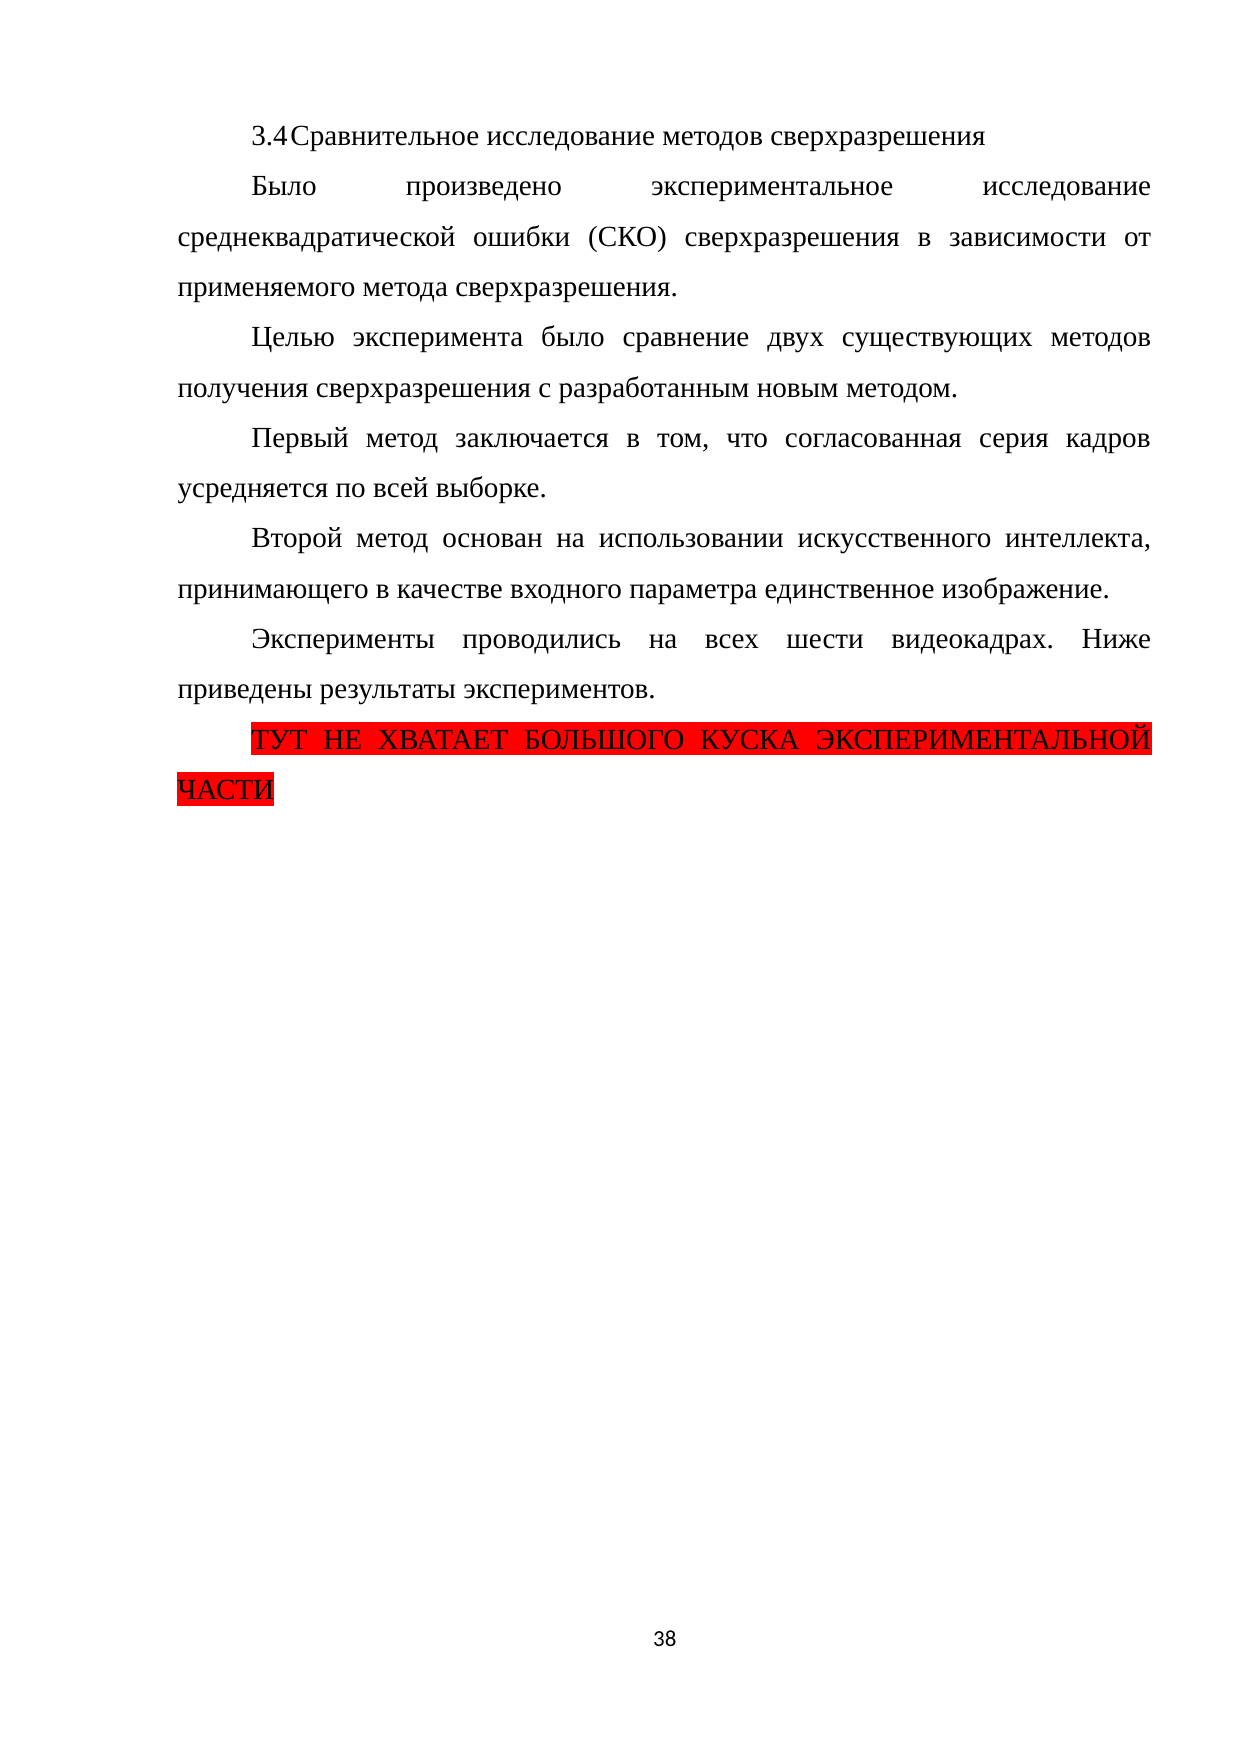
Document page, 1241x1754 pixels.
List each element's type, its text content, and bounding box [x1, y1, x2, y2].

text Было произведено экспериментальное исследование среднеквадратической ошибки (СКО) сверхразрешения в зависимости от применяемого метода сверхразрешения. [177, 168, 1152, 303]
text Эксперименты проводились на всех шести видеокадрах. Ниже приведены результаты экспериментов. [177, 621, 1152, 705]
text Первый метод заключается в том, что согласованная серия кадров усредняется по всей выборке. [177, 420, 1152, 504]
text Второй метод основан на использовании искусственного интеллекта, принимающего в качестве входного параметра единственное изображение. [177, 521, 1152, 604]
text Целью эксперимента было сравнение двух существующих методов получения сверхразрешения с разработанным новым методом. [177, 319, 1152, 403]
text ТУТ НЕ ХВАТАЕТ БОЛЬШОГО КУСКА ЭКСПЕРИМЕНТАЛЬНОЙ ЧАСТИ [177, 722, 1152, 806]
list Сравнительное исследование методов сверхразрешения [251, 118, 1152, 152]
